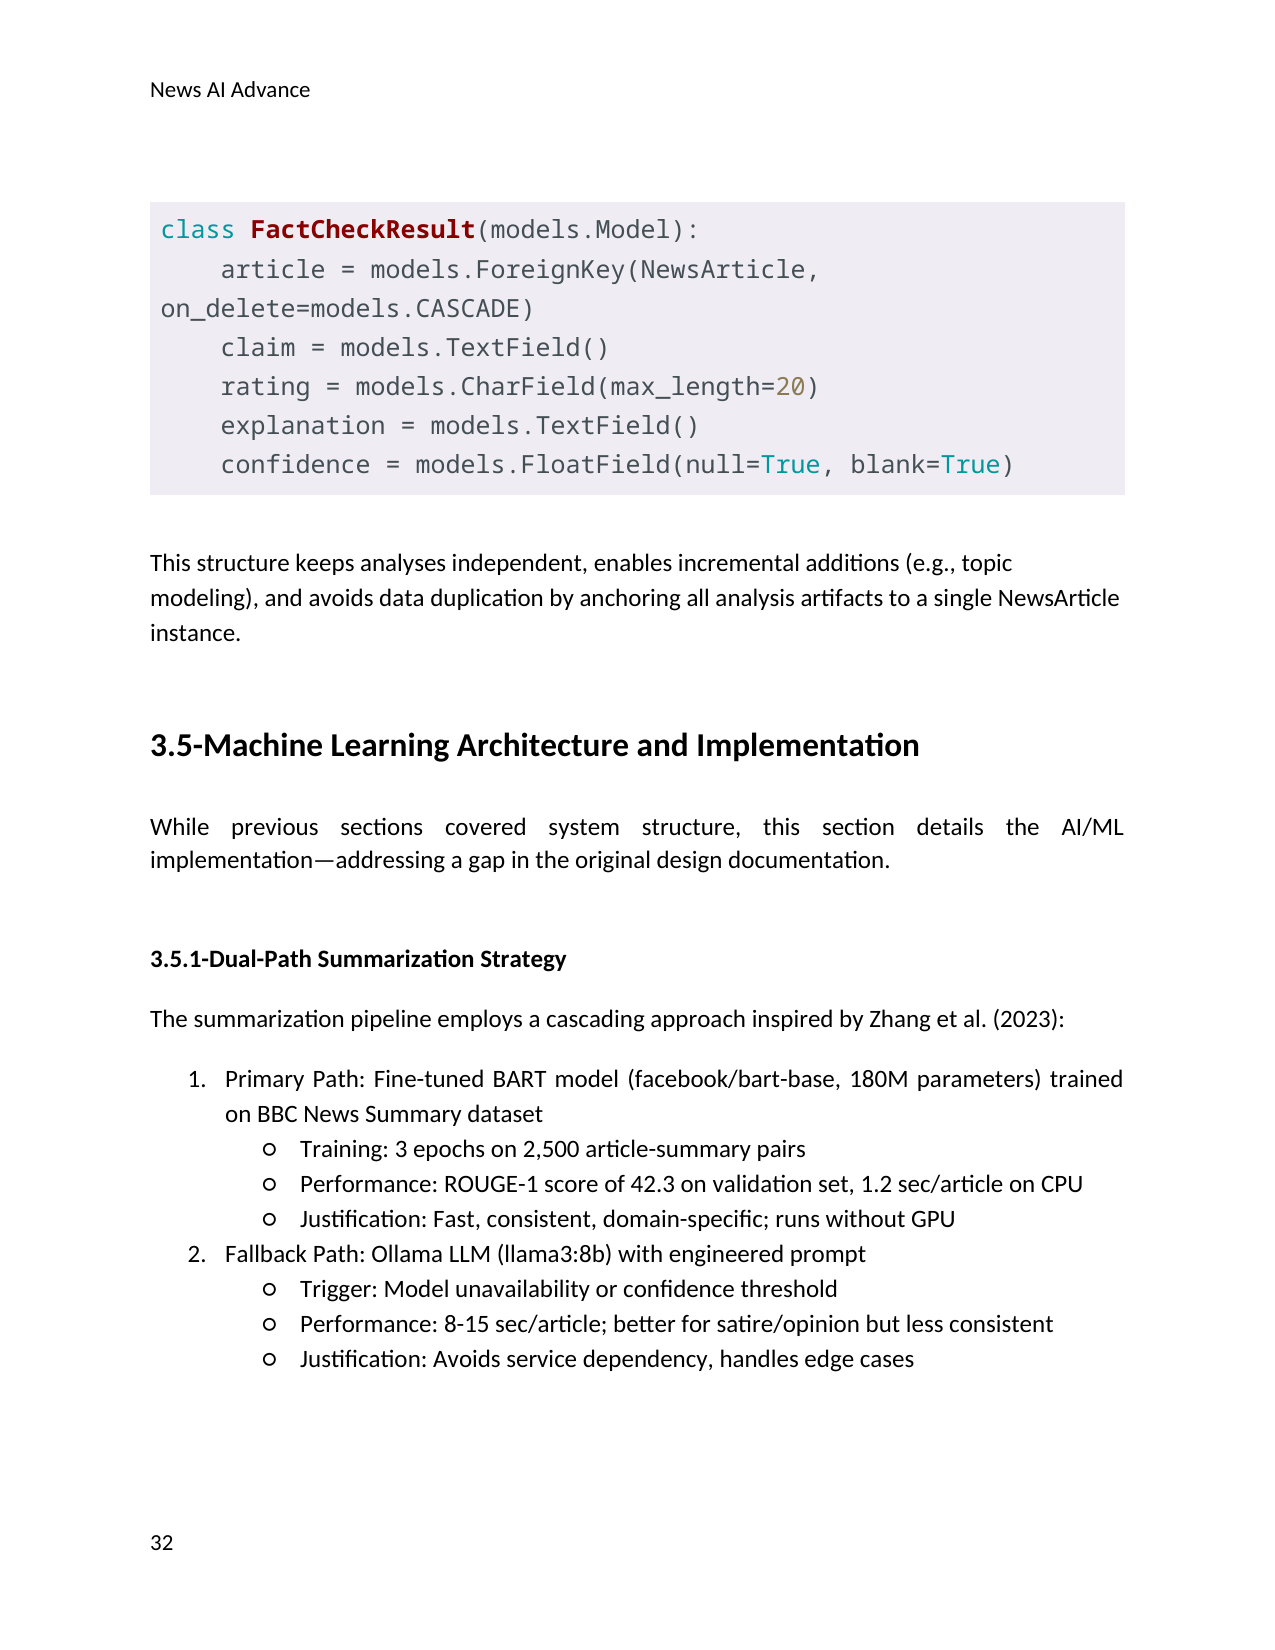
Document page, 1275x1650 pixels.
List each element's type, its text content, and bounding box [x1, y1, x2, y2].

list Justification: Fast, consistent, domain-specific; runs without GPU [262, 1204, 1125, 1234]
list Fallback Path: Ollama LLM (llama3:8b) with engineered prompt [187, 1239, 1125, 1269]
list Performance: ROUGE-1 score of 42.3 on validation set, 1.2 sec/article on CPU [262, 1169, 1125, 1199]
list Primary Path: Fine-tuned BART model (facebook/bart-base, 180M parameters) trained on BBC News Summary dataset [187, 1064, 1125, 1129]
subtitle 3.5.1-Dual-Path Summarization Strategy [150, 944, 1125, 974]
list Performance: 8-15 sec/article; better for satire/opinion but less consistent [262, 1309, 1125, 1339]
list Trigger: Model unavailability or confidence threshold [262, 1274, 1125, 1304]
table_header class FactCheckResult(models.Model): article = models.ForeignKey(NewsArticle, on_delete=models.CASCADE) claim = models.TextField() rating = models.CharField(max_length=20) explanation = models.TextField() confidence = models.FloatField(null=True, blank=True) [150, 202, 1125, 495]
text This structure keeps analyses independent, enables incremental additions (e.g., topic modeling), and avoids data duplication by anchoring all analysis artifacts to a single NewsArticle instance. [150, 547, 1125, 648]
list Justification: Avoids service dependency, handles edge cases [262, 1344, 1125, 1374]
subtitle 3.5-Machine Learning Architecture and Implementation [150, 724, 1125, 765]
text The summarization pipeline employs a cascading approach inspired by Zhang et al. (2023): [150, 1004, 1125, 1034]
text While previous sections covered system structure, this section details the AI/ML implementation—addressing a gap in the original design documentation. [150, 812, 1125, 875]
list Training: 3 epochs on 2,500 article-summary pairs [262, 1134, 1125, 1164]
